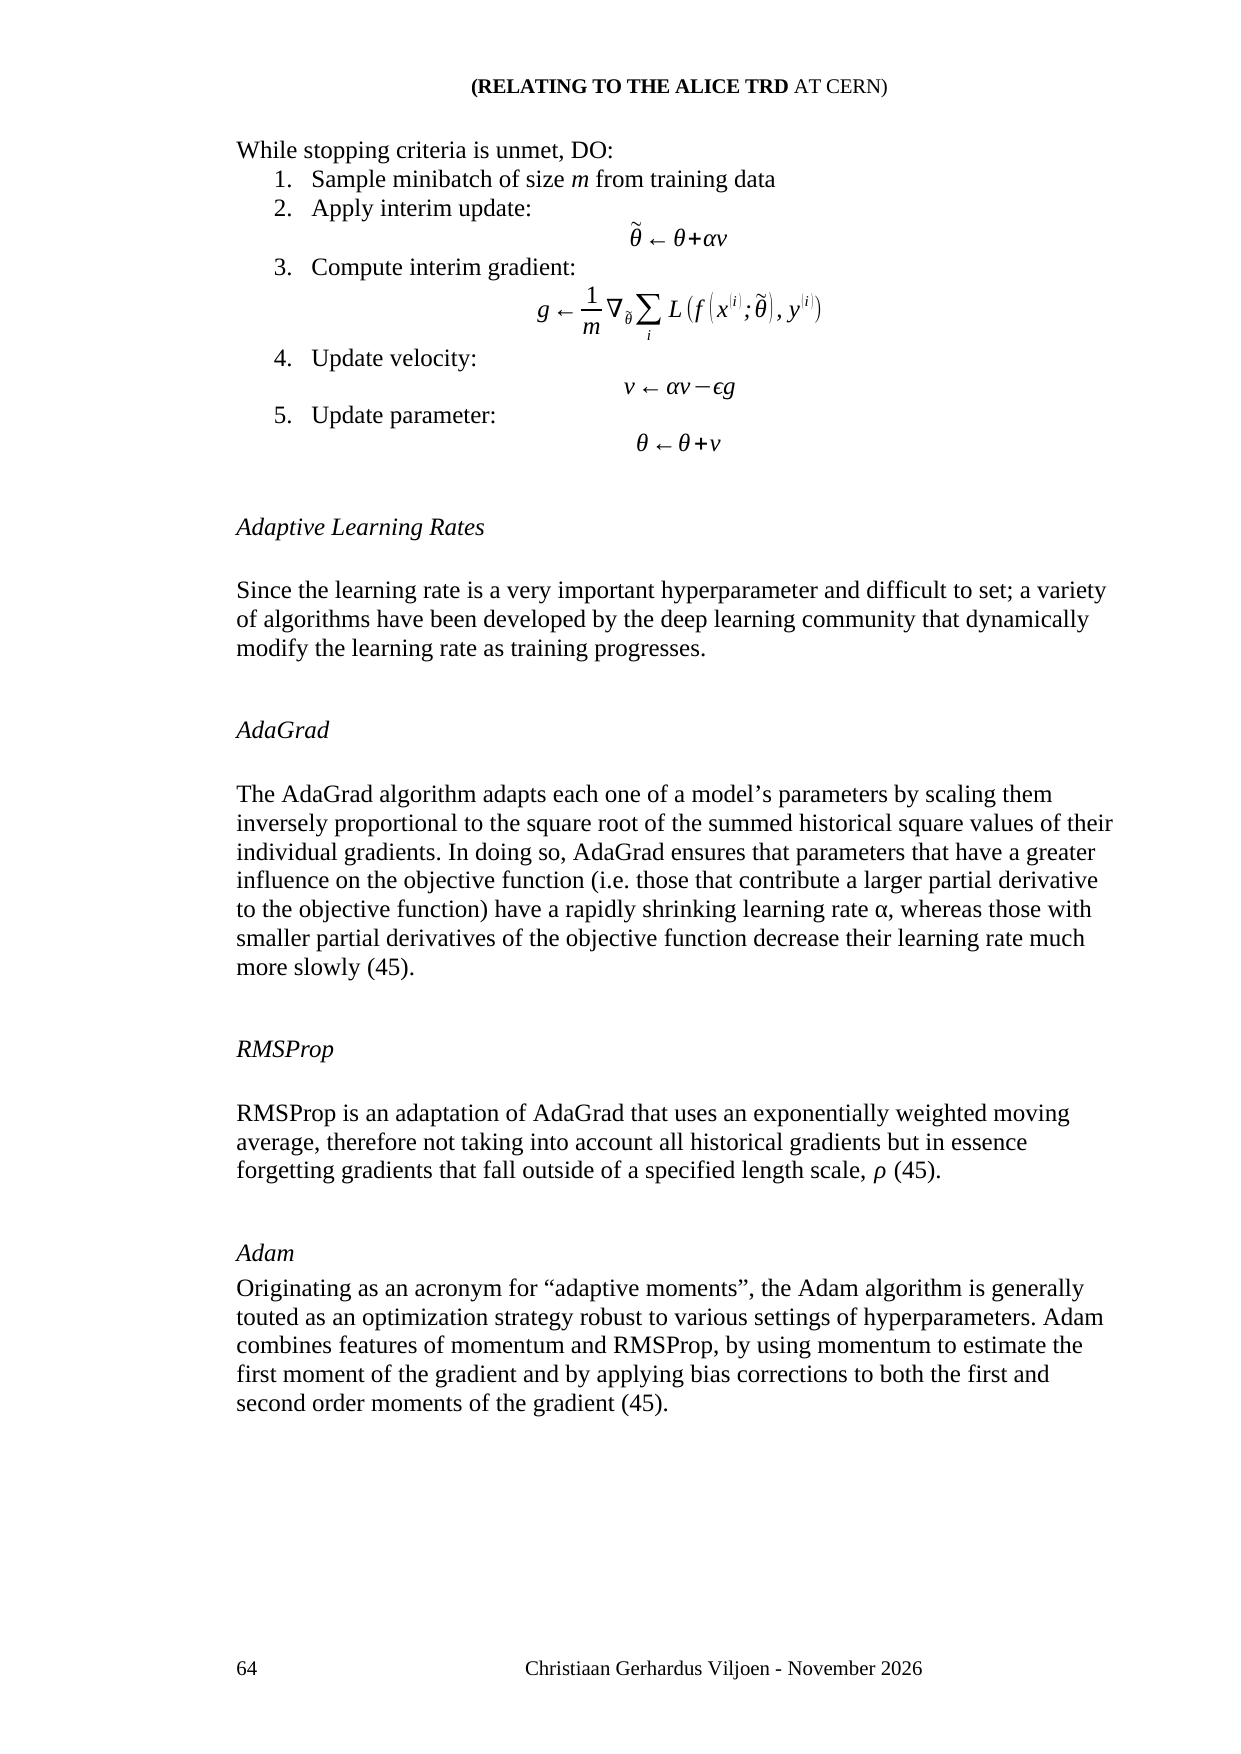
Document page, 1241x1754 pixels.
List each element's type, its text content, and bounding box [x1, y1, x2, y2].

text Since the learning rate is a very important hyperparameter and difficult to set; a variety of algorithms have been developed by the deep learning community that dynamically modify the learning rate as training progresses. [236, 576, 1122, 662]
list Sample minibatch of size m from training data [274, 164, 1122, 193]
subtitle AdaGrad [236, 716, 1122, 744]
list Update parameter: [274, 401, 1122, 429]
text Originating as an acronym for “adaptive moments”, the Adam algorithm is generally touted as an optimization strategy robust to various settings of hyperparameters. Adam combines features of momentum and RMSProp, by using momentum to estimate the first moment of the gradient and by applying bias corrections to both the first and second order moments of the gradient . [236, 1273, 1122, 1417]
list Apply interim update: [274, 193, 1122, 222]
list Compute interim gradient: [274, 252, 1122, 281]
list Update velocity: [274, 343, 1122, 372]
subtitle Adam [236, 1238, 1122, 1267]
text While stopping criteria is unmet, DO: [236, 135, 1122, 164]
subtitle RMSProp [236, 1034, 1122, 1063]
subtitle Adaptive Learning Rates [236, 512, 1122, 541]
text The AdaGrad algorithm adapts each one of a model’s parameters by scaling them inversely proportional to the square root of the summed historical square values of their individual gradients. In doing so, AdaGrad ensures that parameters that have a greater influence on the objective function (i.e. those that contribute a larger partial derivative to the objective function) have a rapidly shrinking learning rate α, whereas those with smaller partial derivatives of the objective function decrease their learning rate much more slowly . [236, 779, 1122, 981]
text RMSProp is an adaptation of AdaGrad that uses an exponentially weighted moving average, therefore not taking into account all historical gradients but in essence forgetting gradients that fall outside of a specified length scale, . [236, 1098, 1122, 1184]
